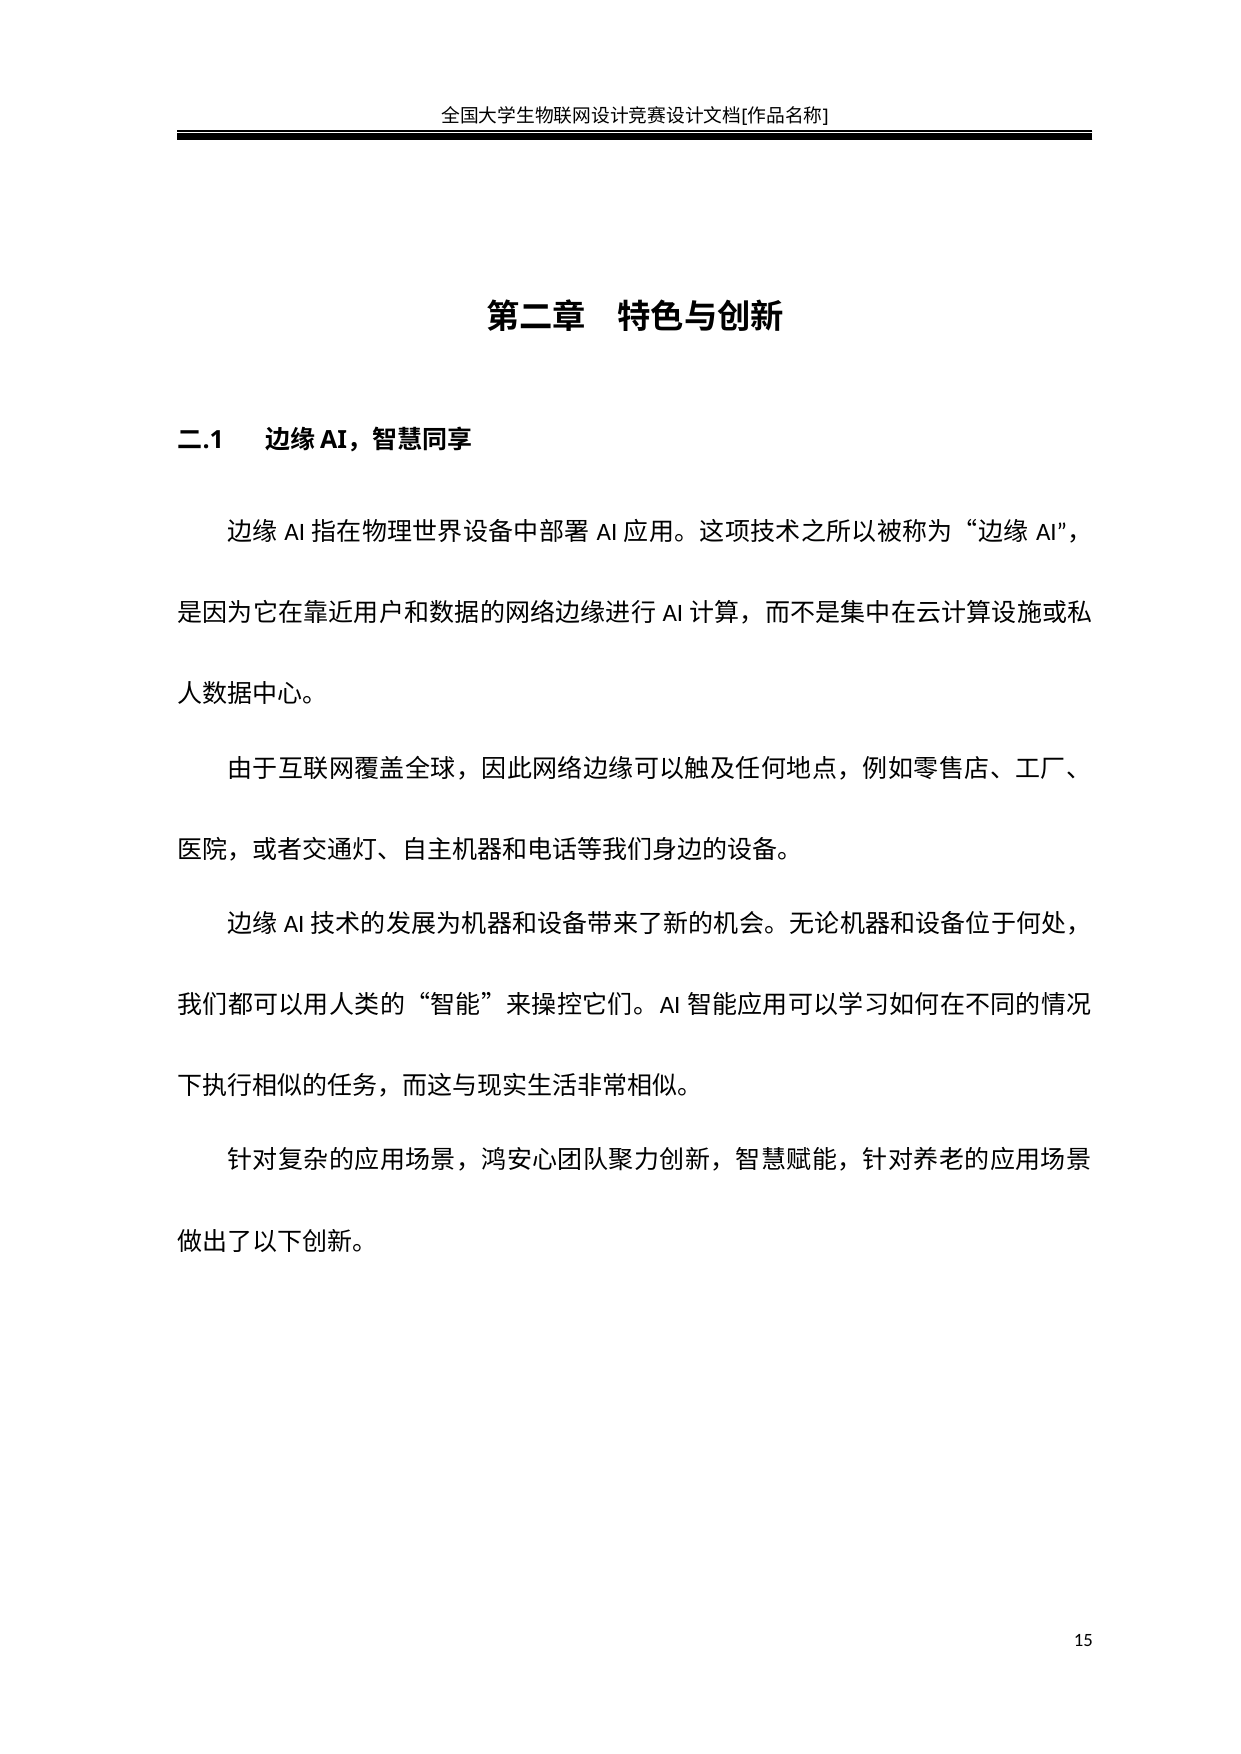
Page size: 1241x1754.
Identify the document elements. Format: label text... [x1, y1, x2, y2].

subtitle 边缘AI，智慧同享 [177, 405, 1092, 470]
text 针对复杂的应用场景，鸿安心团队聚力创新，智慧赋能，针对养老的应用场景做出了以下创新。 [177, 1126, 1092, 1272]
text 边缘 AI 指在物理世界设备中部署 AI 应用。这项技术之所以被称为“边缘 AI”，是因为它在靠近用户和数据的网络边缘进行 AI 计算，而不是集中在云计算设施或私人数据中心。 [177, 497, 1092, 724]
subtitle 特色与创新 [177, 282, 1092, 347]
text 边缘 AI 技术的发展为机器和设备带来了新的机会。无论机器和设备位于何处，我们都可以用人类的“智能”来操控它们。AI 智能应用可以学习如何在不同的情况下执行相似的任务，而这与现实生活非常相似。 [177, 889, 1092, 1116]
text 由于互联网覆盖全球，因此网络边缘可以触及任何地点，例如零售店、工厂、医院，或者交通灯、自主机器和电话等我们身边的设备。 [177, 734, 1092, 880]
